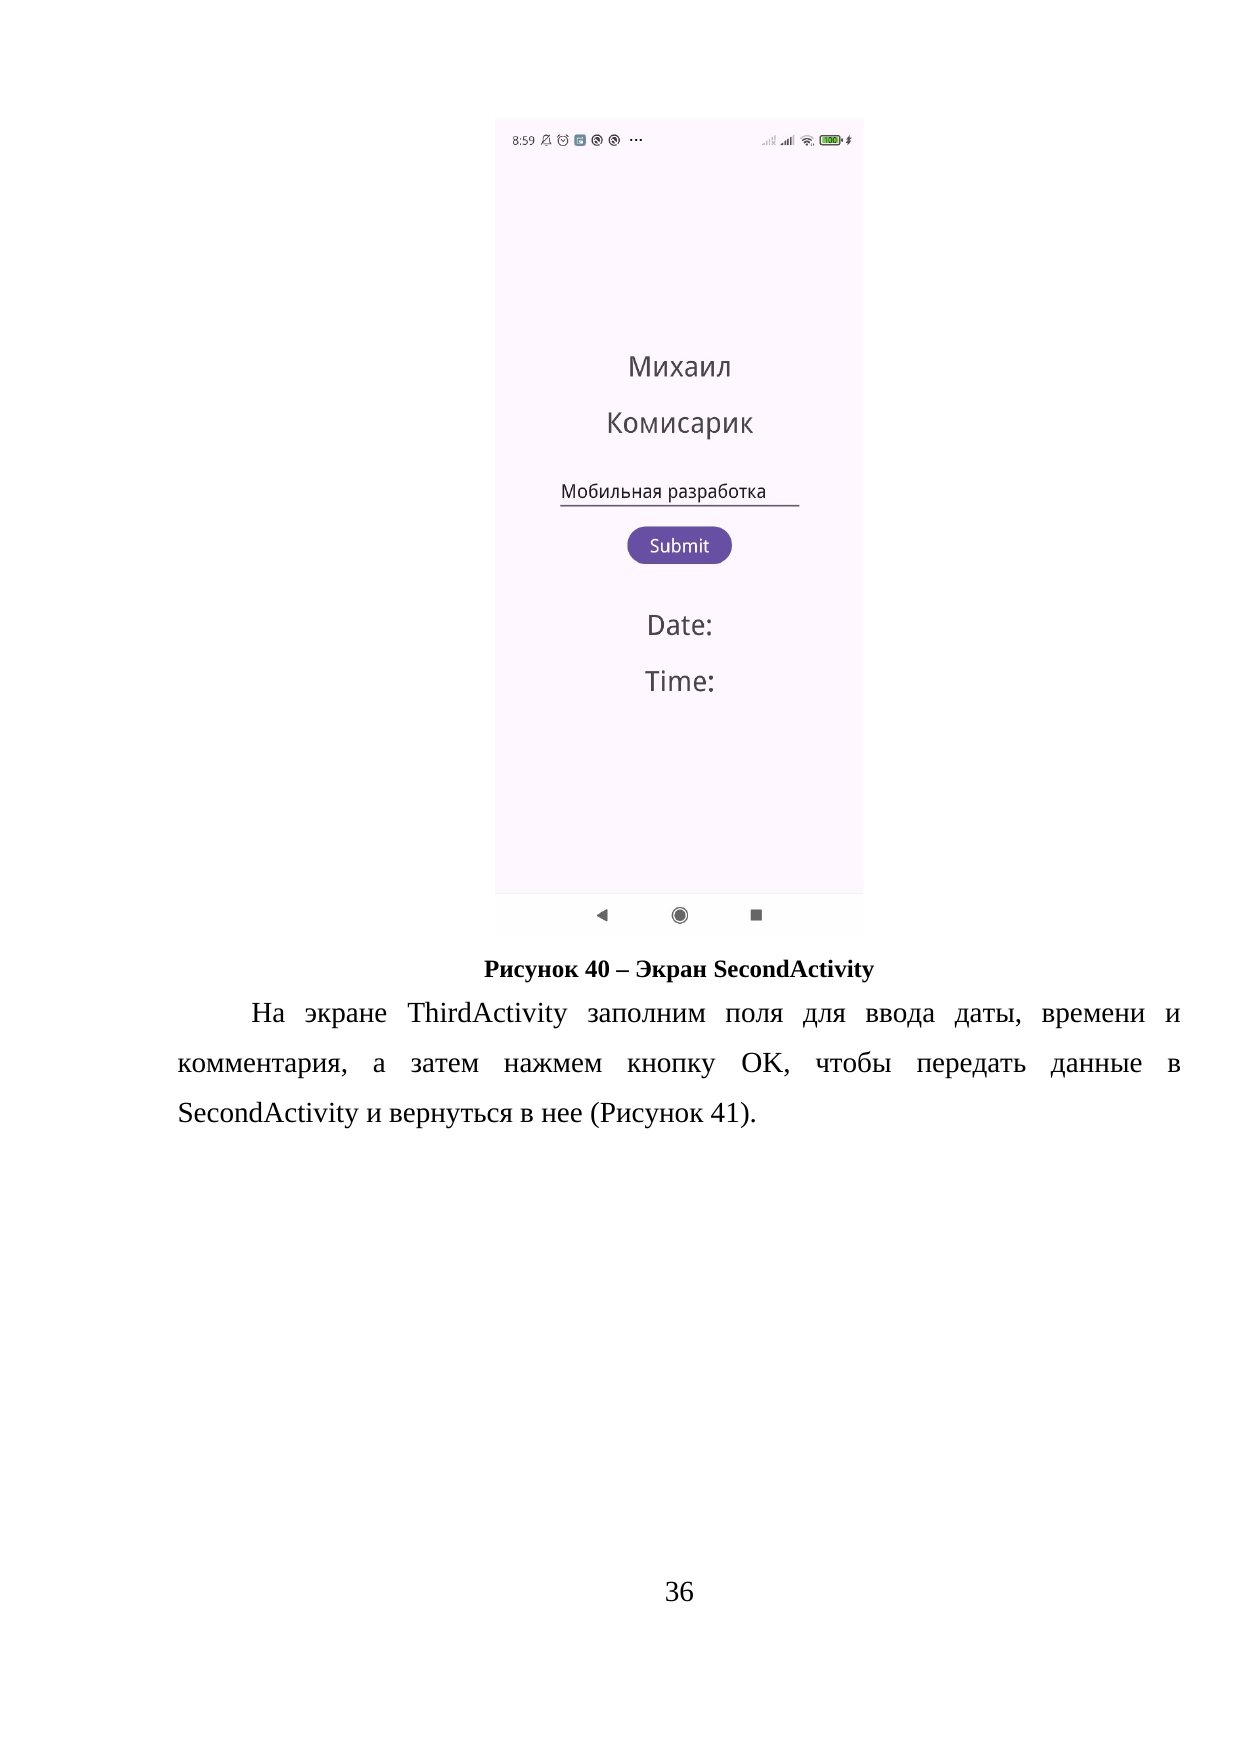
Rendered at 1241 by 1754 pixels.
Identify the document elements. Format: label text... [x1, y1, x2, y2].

text Рисунок 40 – Экран SecondActivity [177, 954, 1181, 982]
text На экране ThirdActivity заполним поля для ввода даты, времени и комментария, а затем нажмем кнопку OK, чтобы передать данные в SecondActivity и вернуться в нее (Рисунок 41). [177, 995, 1181, 1129]
picture [495, 118, 864, 937]
